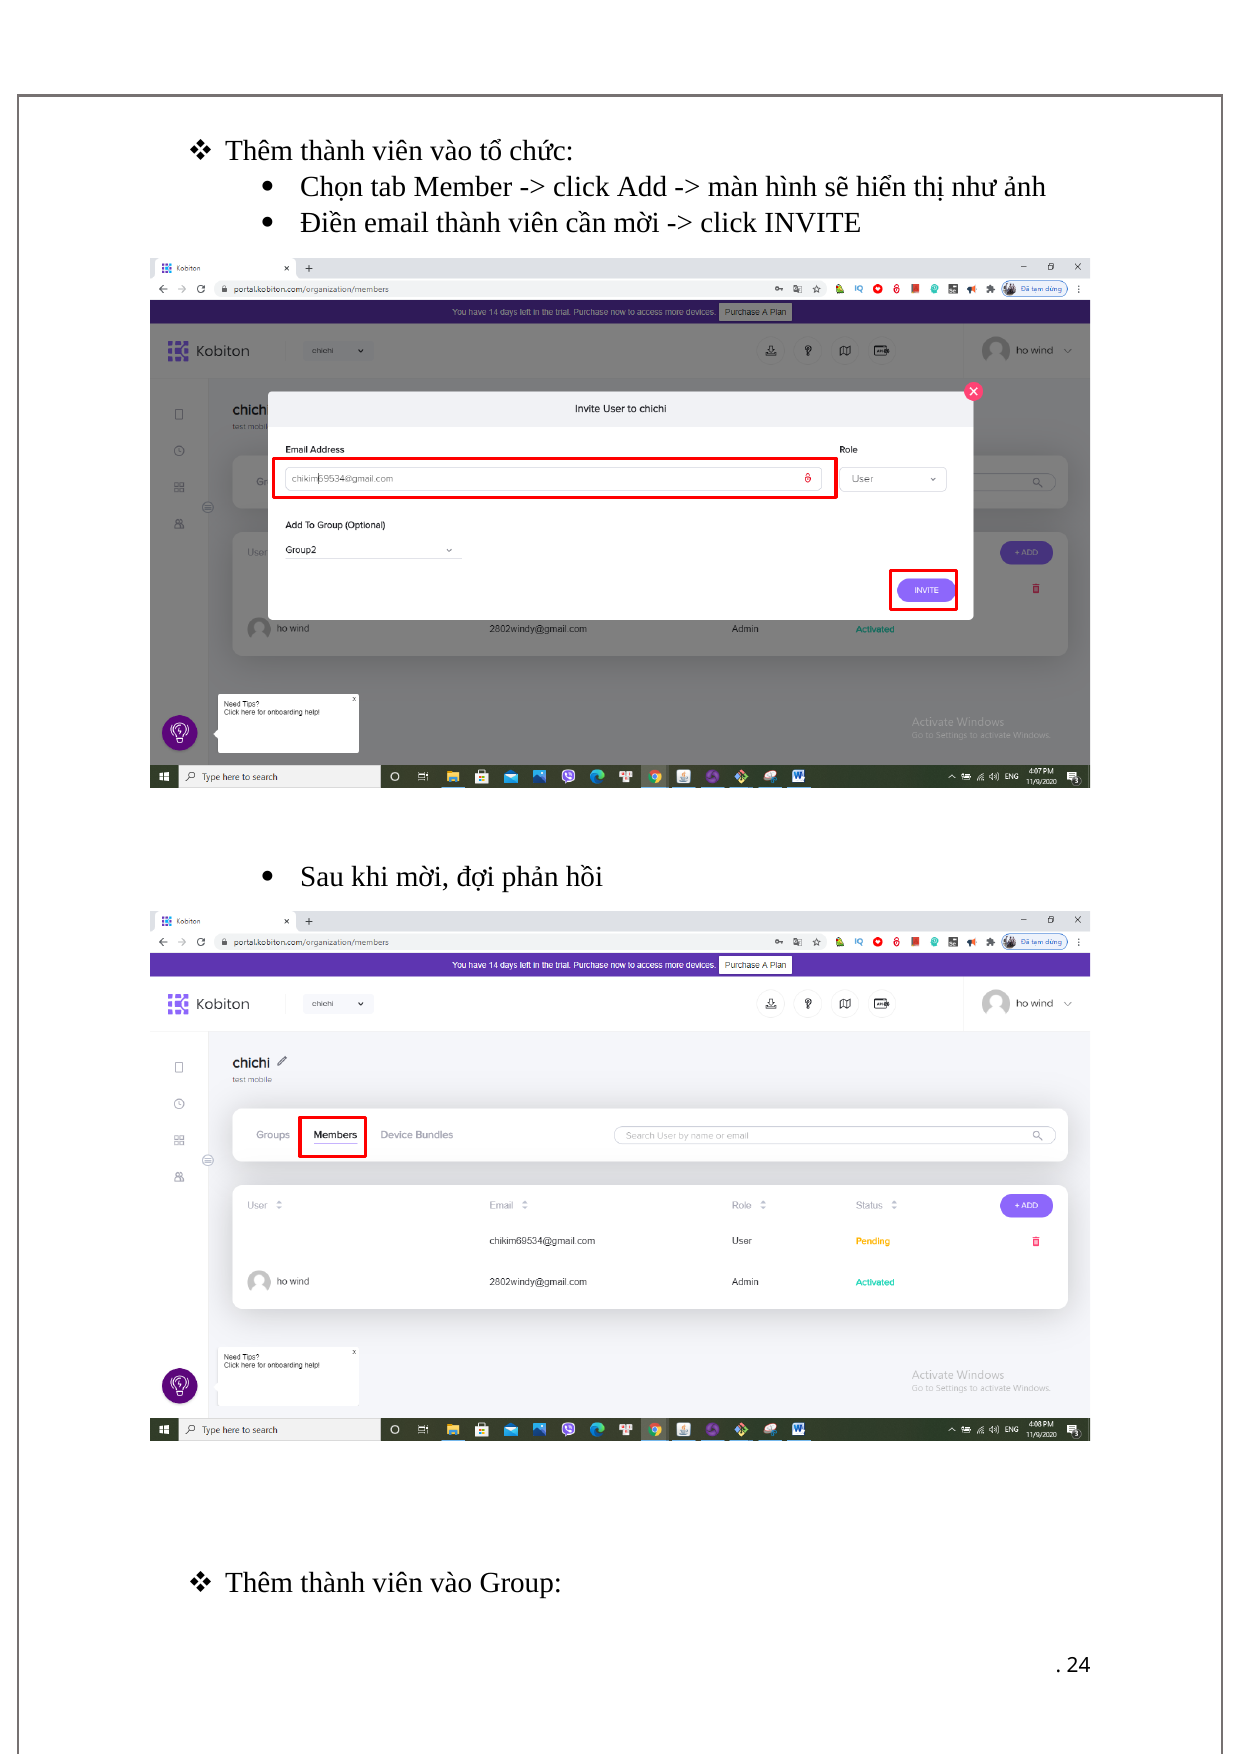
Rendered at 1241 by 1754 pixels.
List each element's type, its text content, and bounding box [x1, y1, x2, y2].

list Thêm thành viên vào tổ chức: [187, 133, 1090, 167]
picture [150, 911, 1091, 1441]
list Chọn tab Member -> click Add -> màn hình sẽ hiển thị như ảnh [262, 169, 1090, 203]
picture [150, 258, 1091, 788]
list Điền email thành viên cần mời -> click INVITE [262, 205, 1090, 239]
list Sau khi mời, đợi phản hồi [262, 859, 1090, 892]
list Thêm thành viên vào Group: [187, 1565, 1090, 1599]
